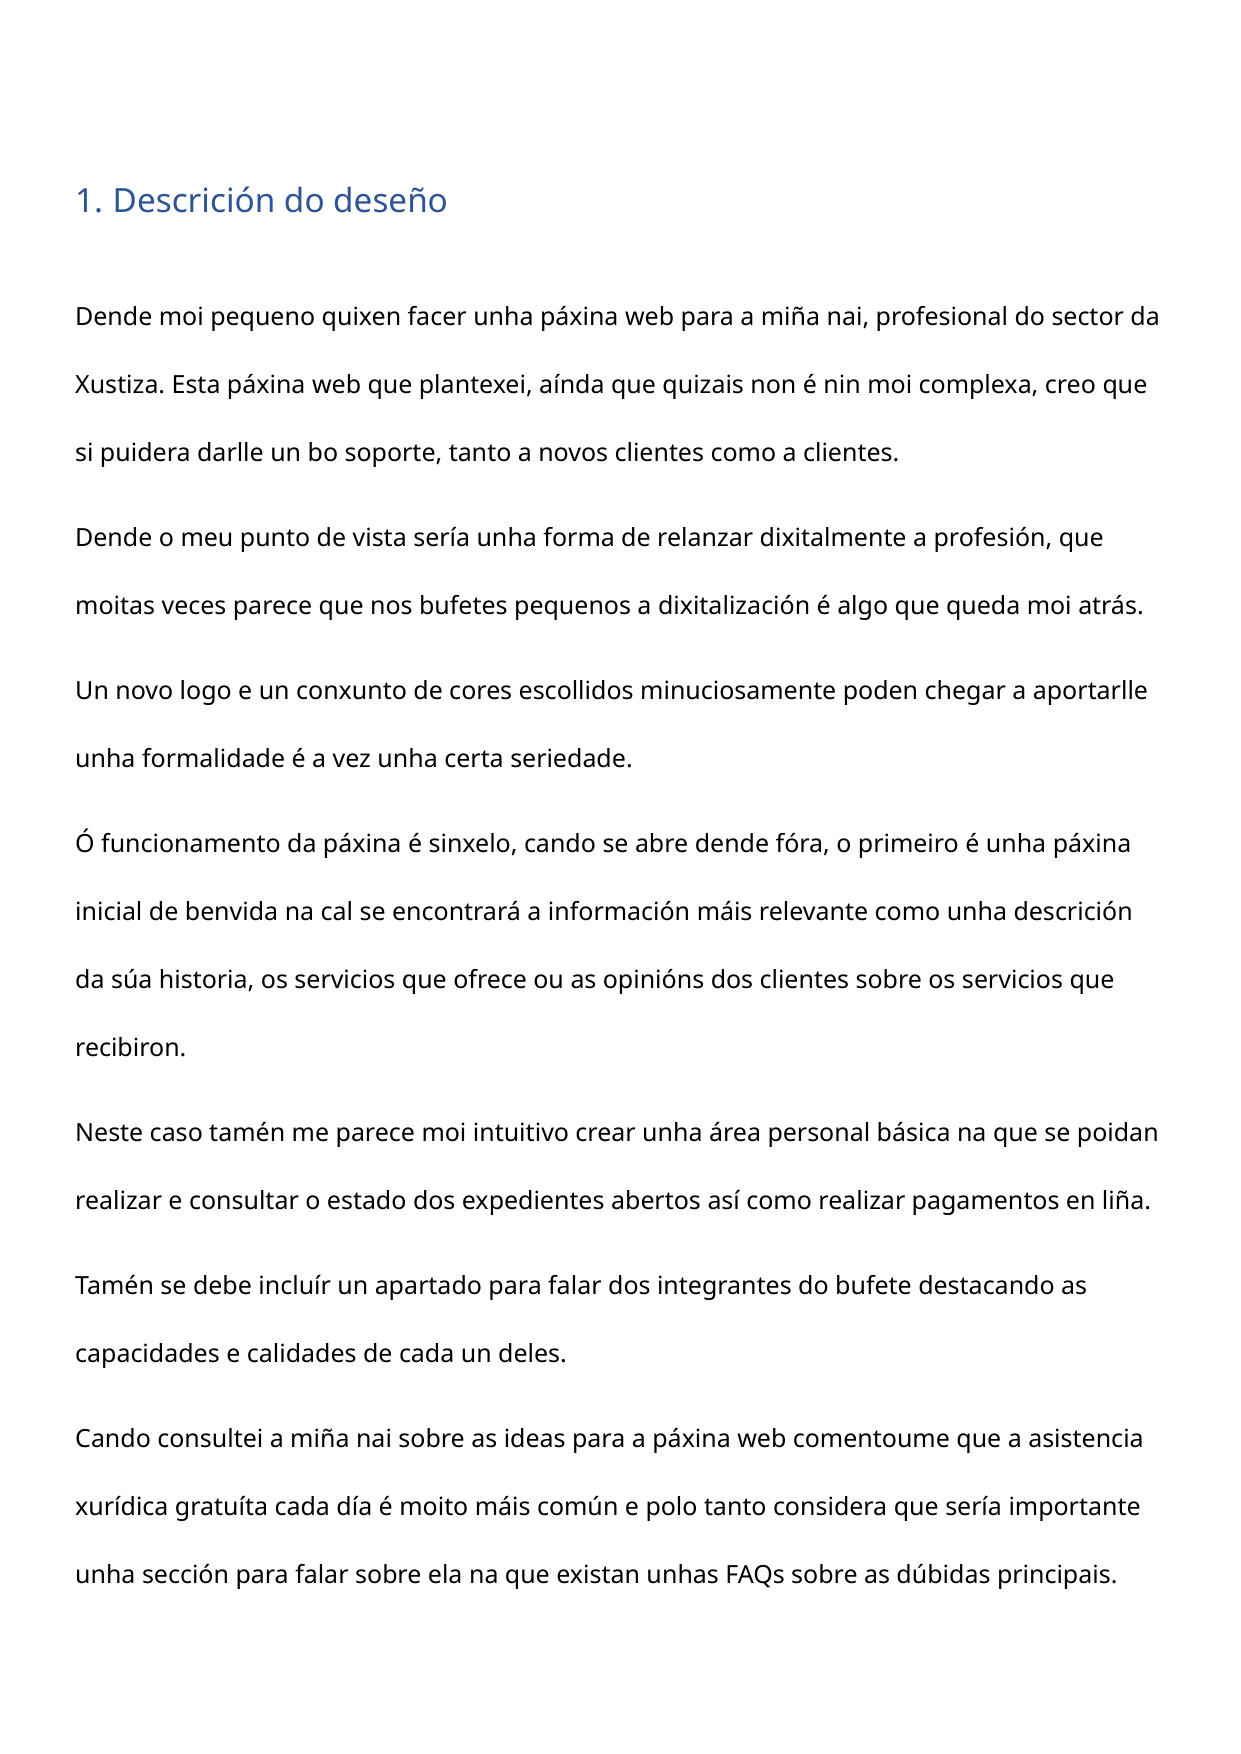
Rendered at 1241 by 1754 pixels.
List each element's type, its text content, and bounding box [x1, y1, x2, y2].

text Dende o meu punto de vista sería unha forma de relanzar dixitalmente a profesión, que moitas veces parece que nos bufetes pequenos a dixitalización é algo que queda moi atrás. [75, 520, 1165, 622]
text Dende moi pequeno quixen facer unha páxina web para a miña nai, profesional do sector da Xustiza. Esta páxina web que plantexei, aínda que quizais non é nin moi complexa, creo que si puidera darlle un bo soporte, tanto a novos clientes como a clientes. [75, 299, 1165, 469]
subtitle Descrición do deseño [75, 177, 1165, 222]
text Neste caso tamén me parece moi intuitivo crear unha área personal básica na que se poidan realizar e consultar o estado dos expedientes abertos así como realizar pagamentos en liña. [75, 1115, 1165, 1217]
text Tamén se debe incluír un apartado para falar dos integrantes do bufete destacando as capacidades e calidades de cada un deles. [75, 1268, 1165, 1370]
text Cando consultei a miña nai sobre as ideas para a páxina web comentoume que a asistencia xurídica gratuíta cada día é moito máis común e polo tanto considera que sería importante unha sección para falar sobre ela na que existan unhas FAQs sobre as dúbidas principais. [75, 1421, 1165, 1591]
text Un novo logo e un conxunto de cores escollidos minuciosamente poden chegar a aportarlle unha formalidade é a vez unha certa seriedade. [75, 673, 1165, 775]
text Ó funcionamento da páxina é sinxelo, cando se abre dende fóra, o primeiro é unha páxina inicial de benvida na cal se encontrará a información máis relevante como unha descrición da súa historia, os servicios que ofrece ou as opinións dos clientes sobre os servicios que recibiron. [75, 826, 1165, 1064]
